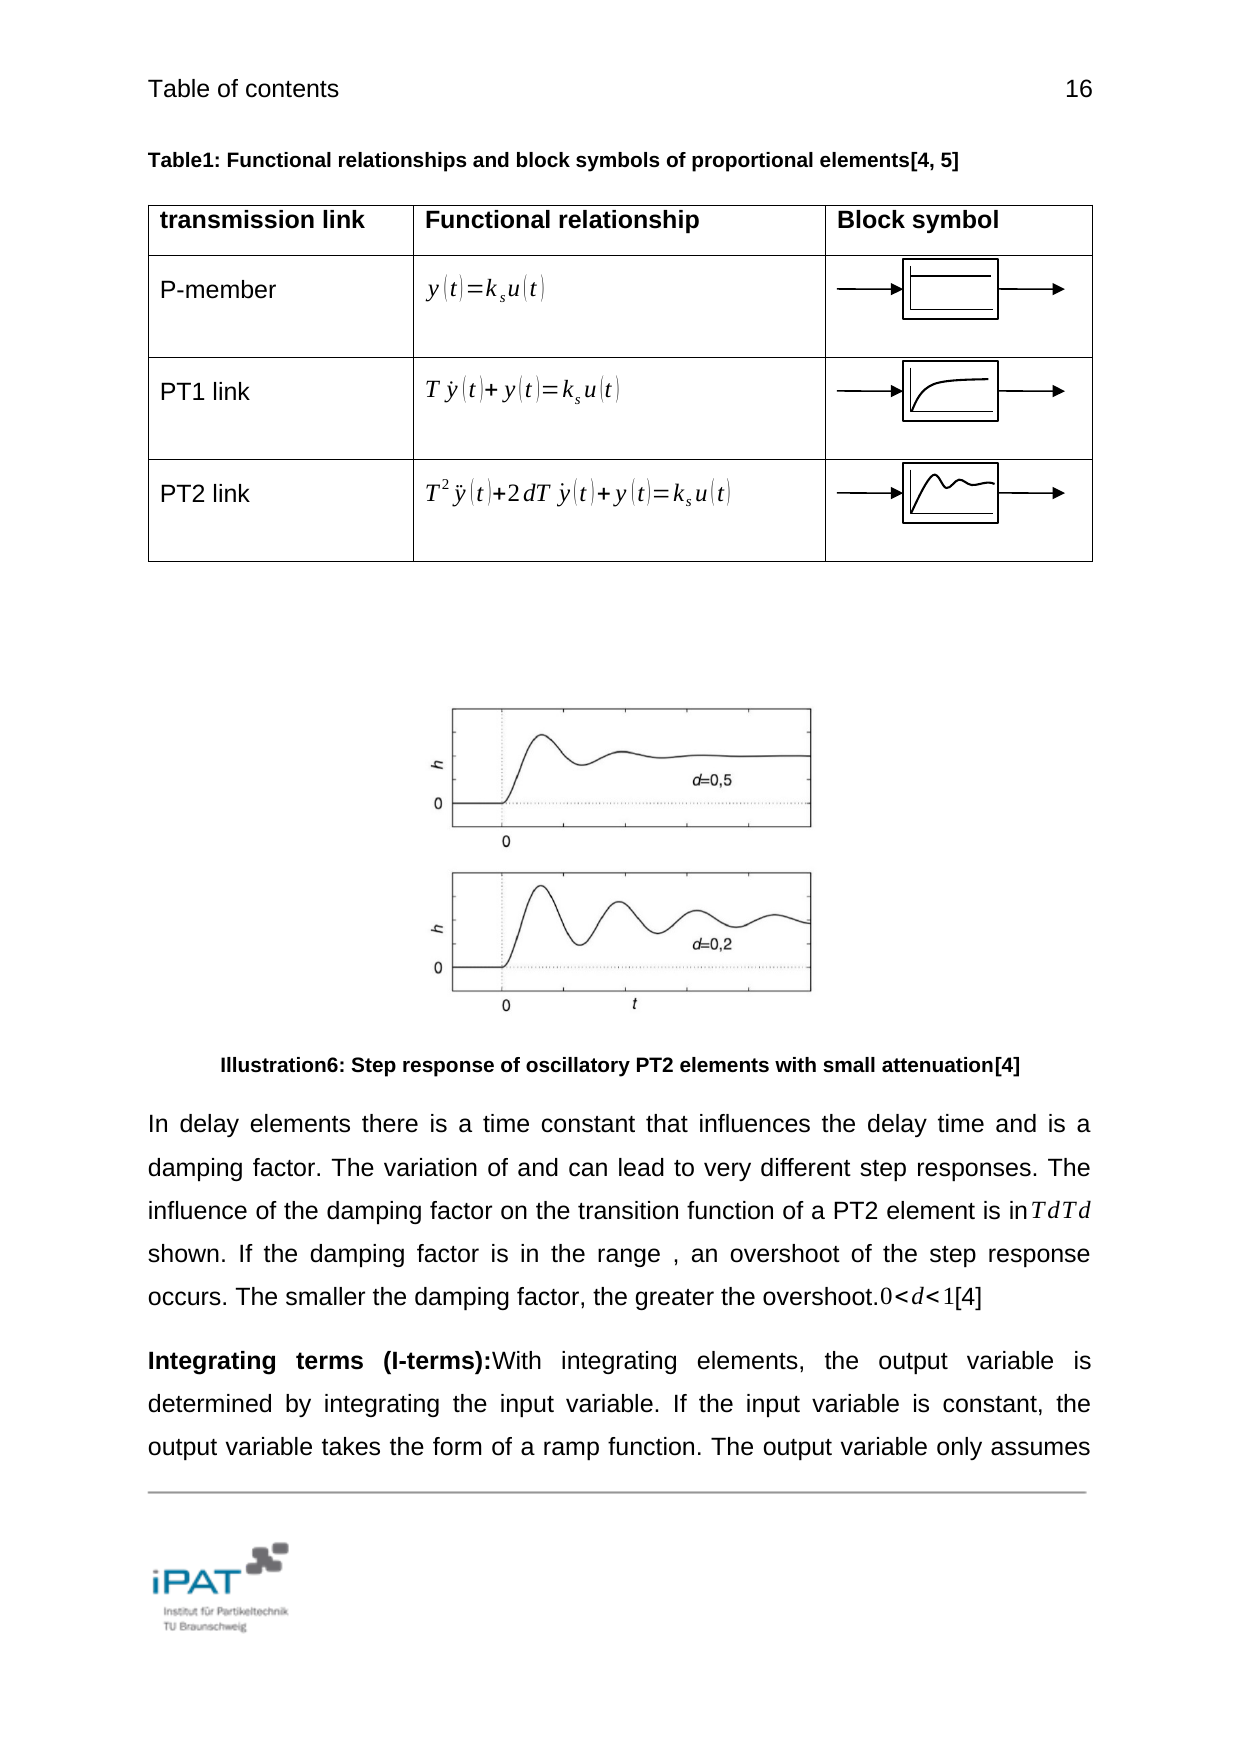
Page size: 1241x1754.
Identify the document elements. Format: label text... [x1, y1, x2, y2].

picture [414, 690, 826, 1018]
table_cell PT2 link [149, 460, 413, 561]
picture [147, 1534, 300, 1645]
table_header Block symbol [826, 206, 1092, 255]
table_cell PT1 link [149, 358, 413, 459]
text Table1: Functional relationships and block symbols of proportional elements[4, 5] [148, 148, 1092, 172]
text Illustration6: Step response of oscillatory PT2 elements with small attenuation[4] [148, 1053, 1092, 1077]
text In delay elements there is a time constant that influences the delay time and is a damping factor. The variation of and can lead to very different step responses. The influence of the damping factor on the transition function of a PT2 element is inIllustration6shown. If the damping factor is in the range , an overshoot of the step response occurs. The smaller the damping factor, the greater the overshoot.[4] [148, 1109, 1092, 1311]
table_cell [826, 358, 1092, 459]
table_cell [826, 460, 1092, 561]
picture [147, 1491, 1090, 1496]
table_cell [414, 358, 825, 459]
table_cell [414, 460, 825, 561]
table_header transmission link [149, 206, 413, 255]
table_cell [826, 256, 1092, 357]
table_cell P-member [149, 256, 413, 357]
table_cell [414, 256, 825, 357]
table_header Functional relationship [414, 206, 825, 255]
